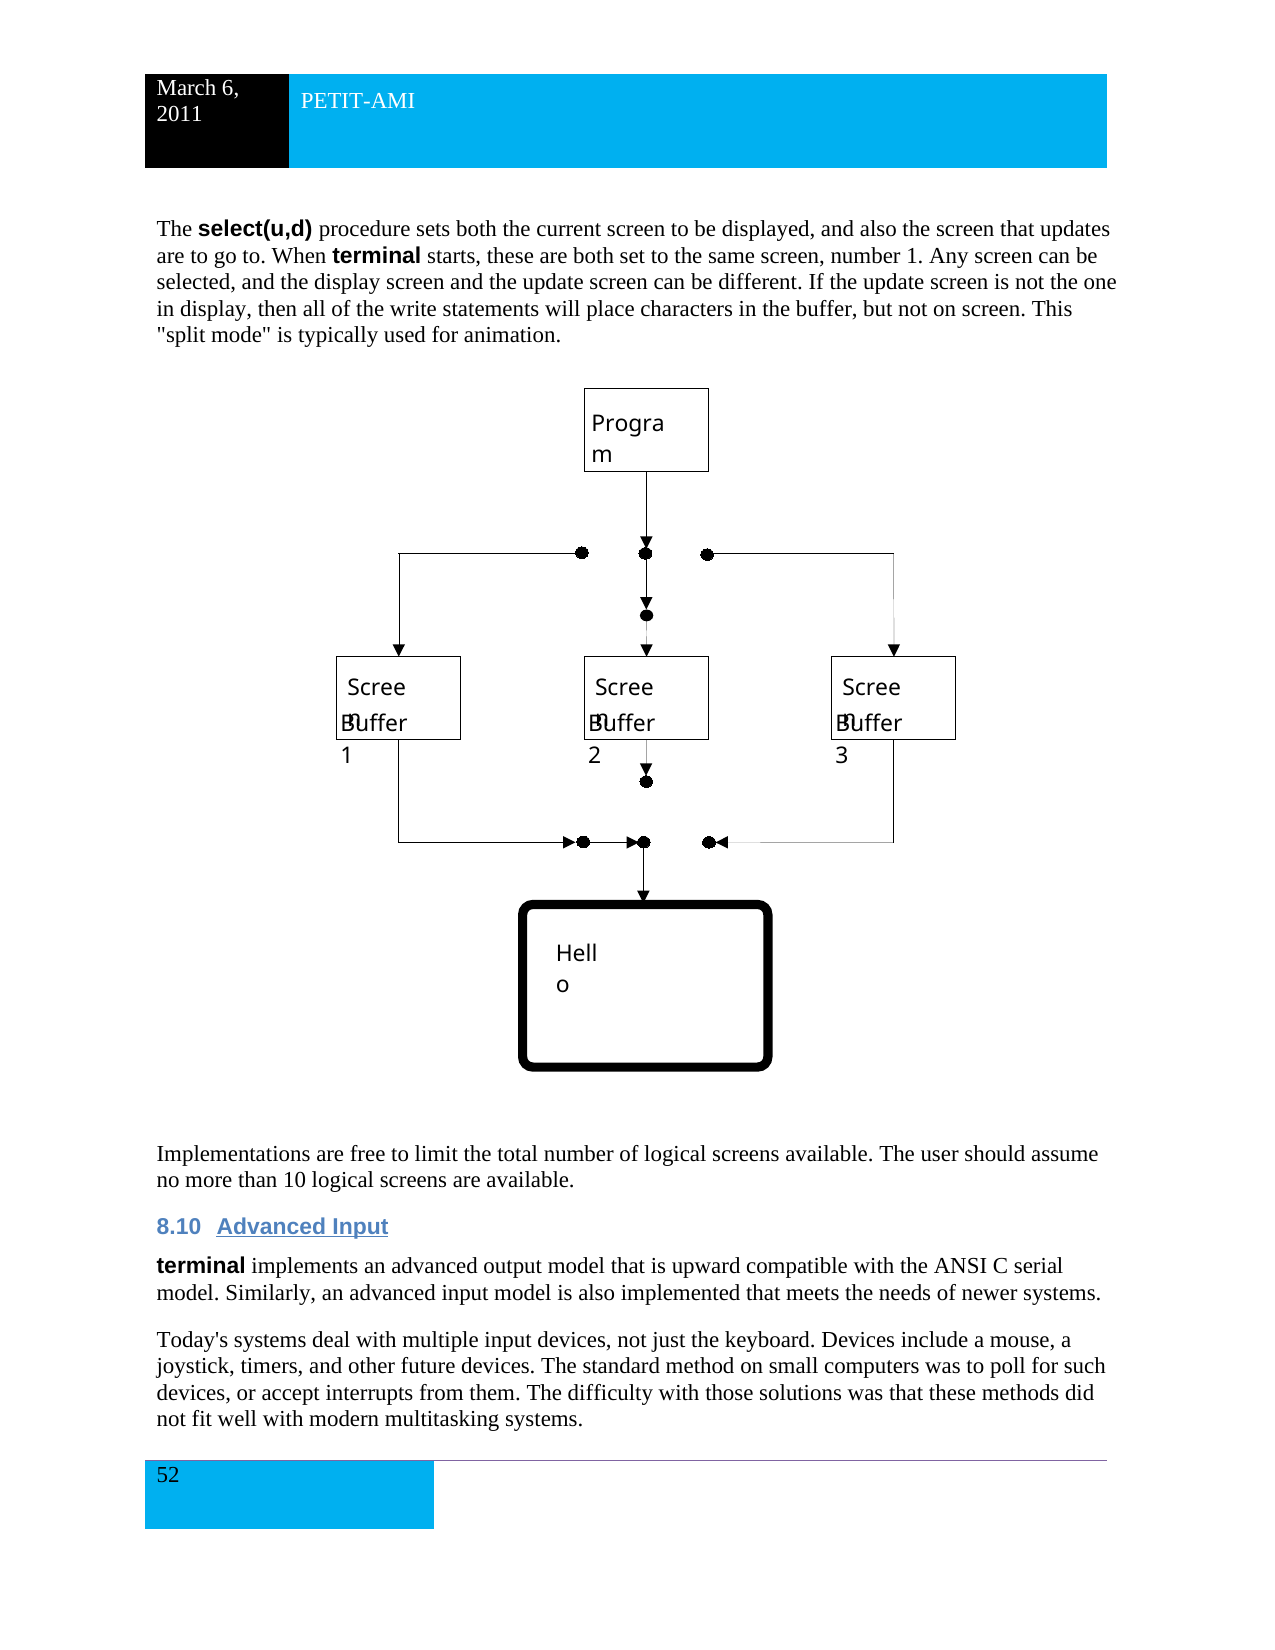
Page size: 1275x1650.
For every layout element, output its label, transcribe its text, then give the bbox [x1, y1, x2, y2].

subtitle Advanced Input [156, 1213, 1118, 1240]
text Today's systems deal with multiple input devices, not just the keyboard. Devices include a mouse, a joystick, timers, and other future devices. The standard method on small computers was to poll for such devices, or accept interrupts from them. The difficulty with those solutions was that these methods did not fit well with modern multitasking systems. [156, 1326, 1118, 1431]
text Implementations are free to limit the total number of logical screens available. The user should assume no more than 10 logical screens are available. [156, 1140, 1118, 1192]
text terminal implements an advanced output model that is upward compatible with the ANSI C serial model. Similarly, an advanced input model is also implemented that meets the needs of newer systems. [156, 1252, 1118, 1305]
text The select(u,d) procedure sets both the current screen to be displayed, and also the screen that updates are to go to. When terminal starts, these are both set to the same screen, number 1. Any screen can be selected, and the display screen and the update screen can be different. If the update screen is not the one in display, then all of the write statements will place characters in the buffer, but not on screen. This "split mode" is typically used for animation. [156, 215, 1118, 347]
